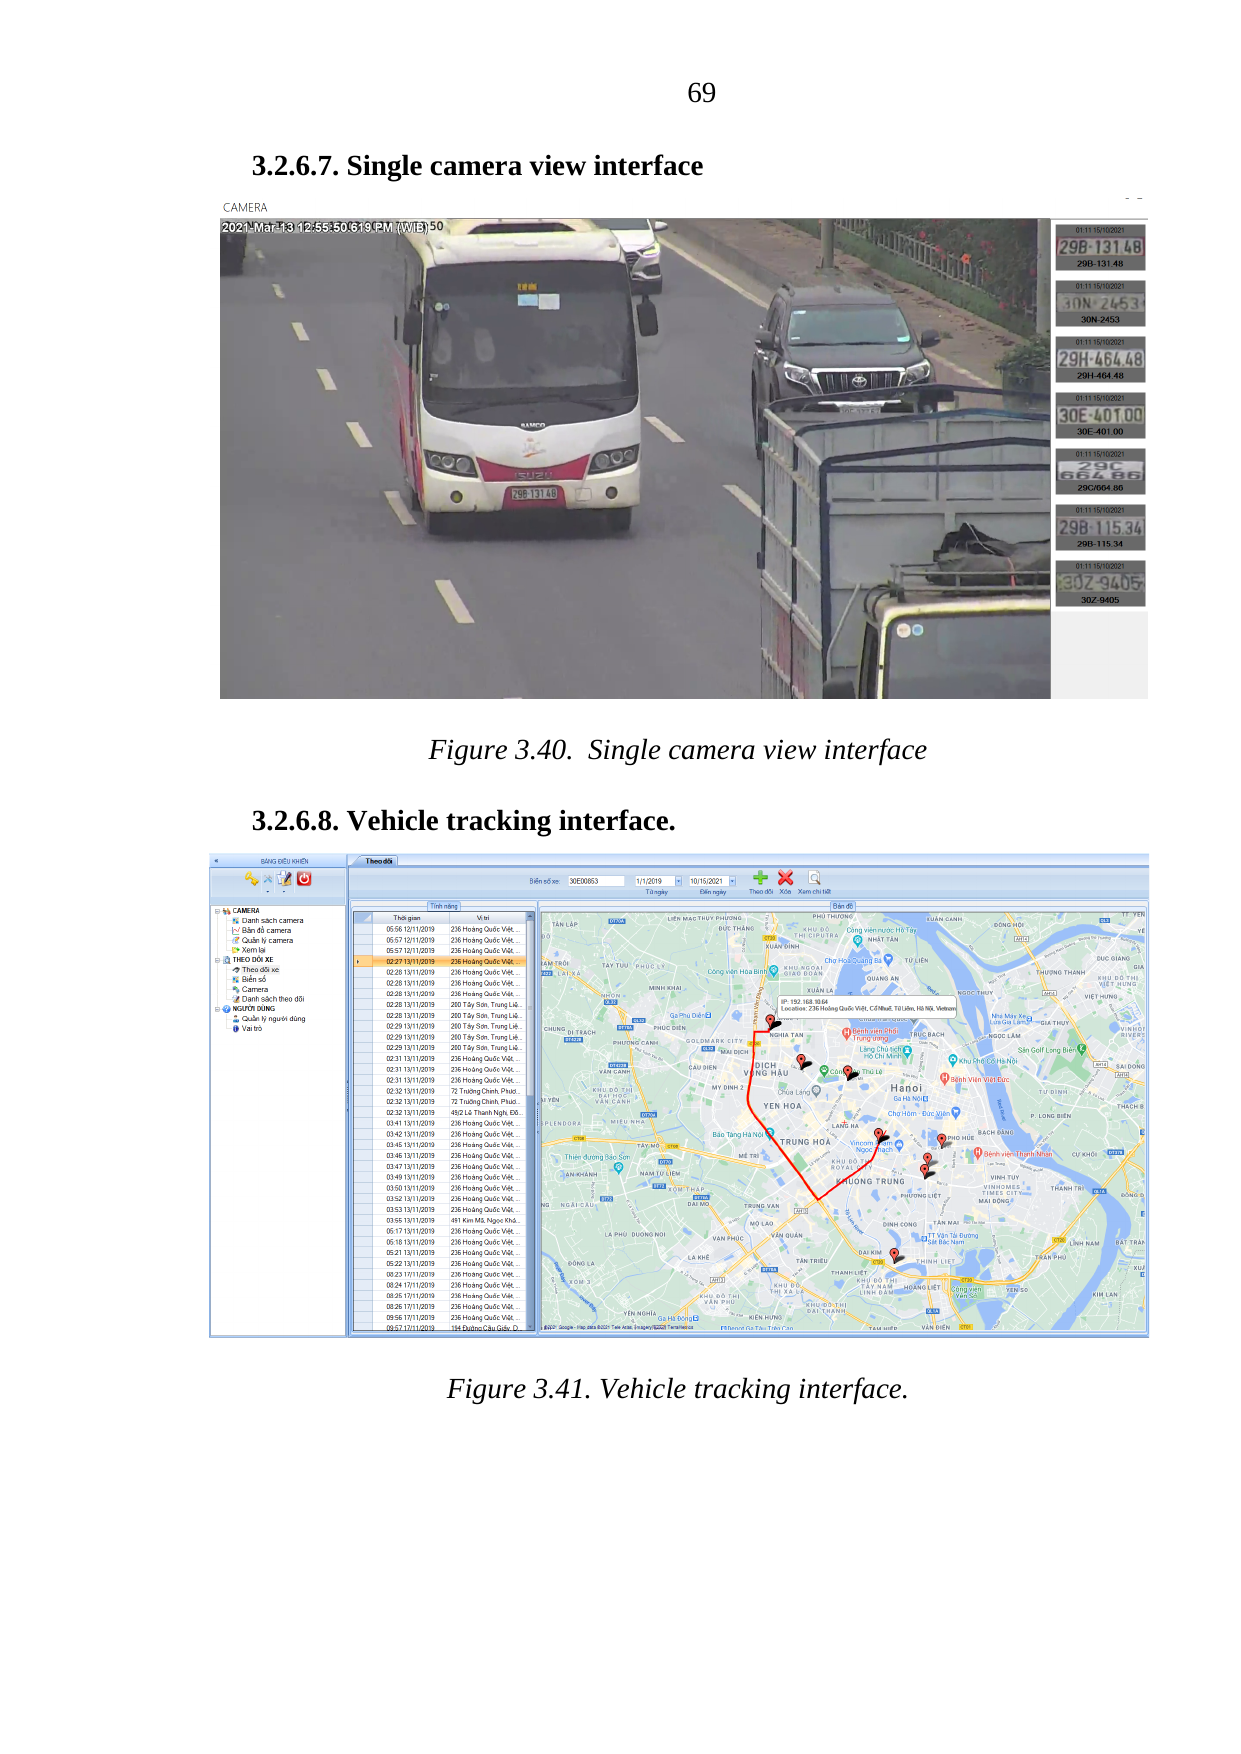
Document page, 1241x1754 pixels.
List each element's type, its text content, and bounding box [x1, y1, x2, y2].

text Vehicle tracking interface. [252, 803, 1152, 837]
picture [210, 198, 1148, 699]
picture [209, 853, 1150, 1338]
text Single camera view interface [252, 148, 1152, 181]
